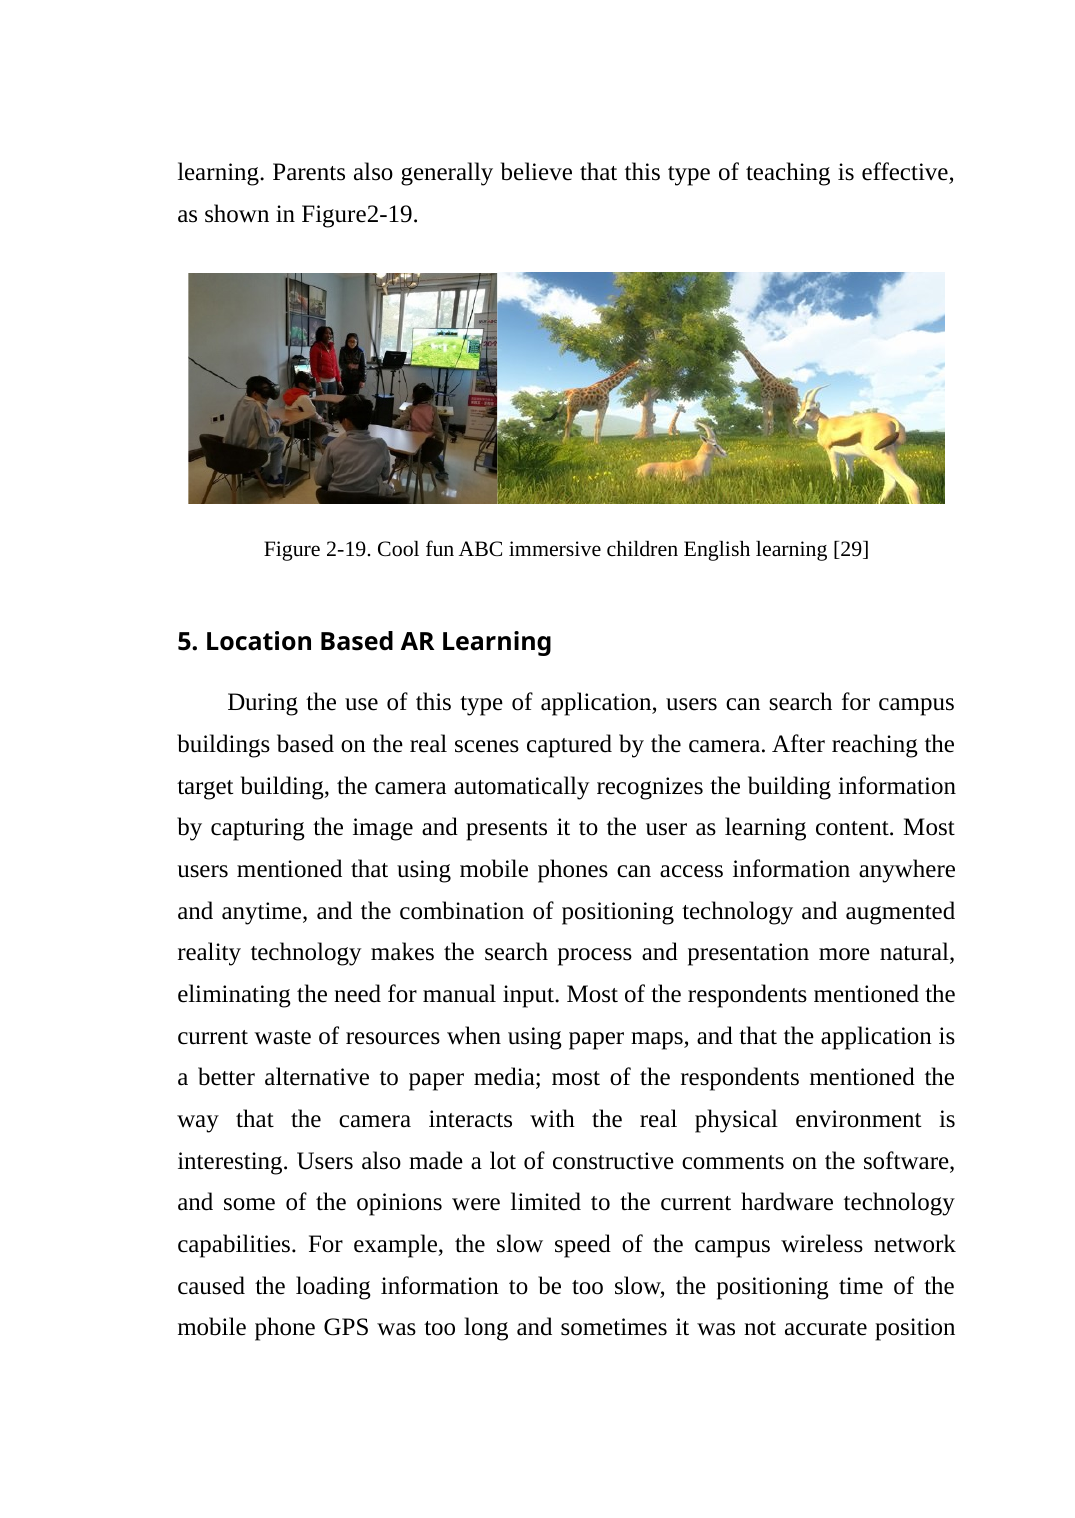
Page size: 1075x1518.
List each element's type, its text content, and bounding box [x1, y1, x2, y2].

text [177, 677, 956, 1344]
picture [188, 272, 945, 504]
text 5. Location Based AR Learning [177, 624, 956, 658]
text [177, 147, 956, 230]
text Figure 2-19. Cool fun ABC immersive children English learning [29] [177, 536, 956, 561]
